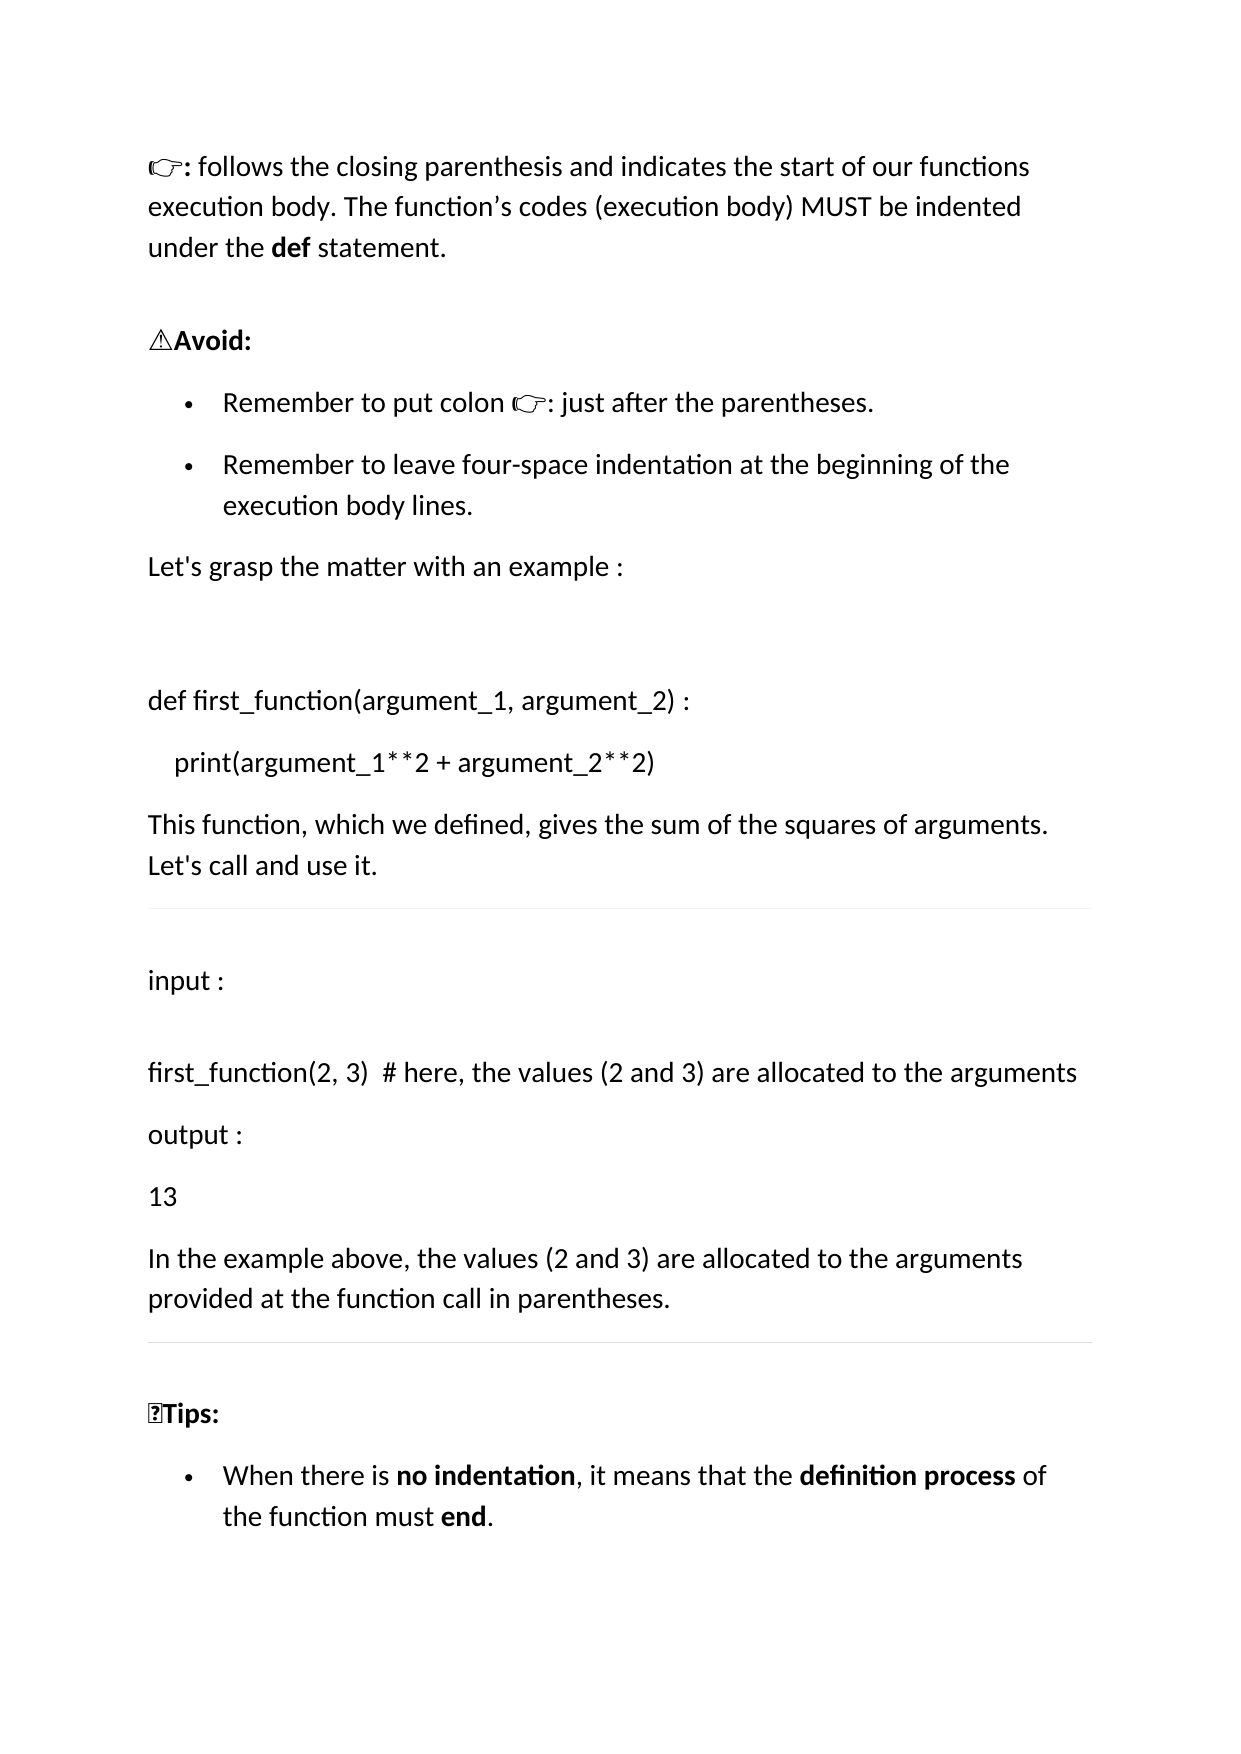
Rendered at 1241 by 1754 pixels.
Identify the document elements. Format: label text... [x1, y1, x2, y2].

text Let's grasp the matter with an example : [148, 548, 1093, 657]
text output : [148, 1116, 1093, 1152]
text 💡Tips: [148, 1395, 1093, 1431]
text def first_function(argument_1, argument_2) : [148, 682, 1093, 718]
text first_function(2, 3) # here, the values (2 and 3) are allocated to the arguments [148, 1054, 1093, 1090]
text ⚠️Avoid: [148, 322, 1093, 358]
text input : [148, 962, 1093, 1029]
list Remember to leave four-space indentation at the beginning of the execution body lines. [185, 446, 1093, 522]
list Remember to put colon 👉🏻: just after the parentheses. [185, 384, 1093, 420]
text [148, 148, 1093, 297]
text This function, which we defined, gives the sum of the squares of arguments. Let's call and use it. [148, 806, 1093, 882]
text 13 [148, 1178, 1093, 1213]
text In the example above, the values (2 and 3) are allocated to the arguments provided at the function call in parentheses. [148, 1240, 1093, 1316]
text print(argument_1**2 + argument_2**2) [148, 744, 1093, 780]
list When there is no indentation, it means that the definition process of the function must end. [185, 1457, 1093, 1534]
